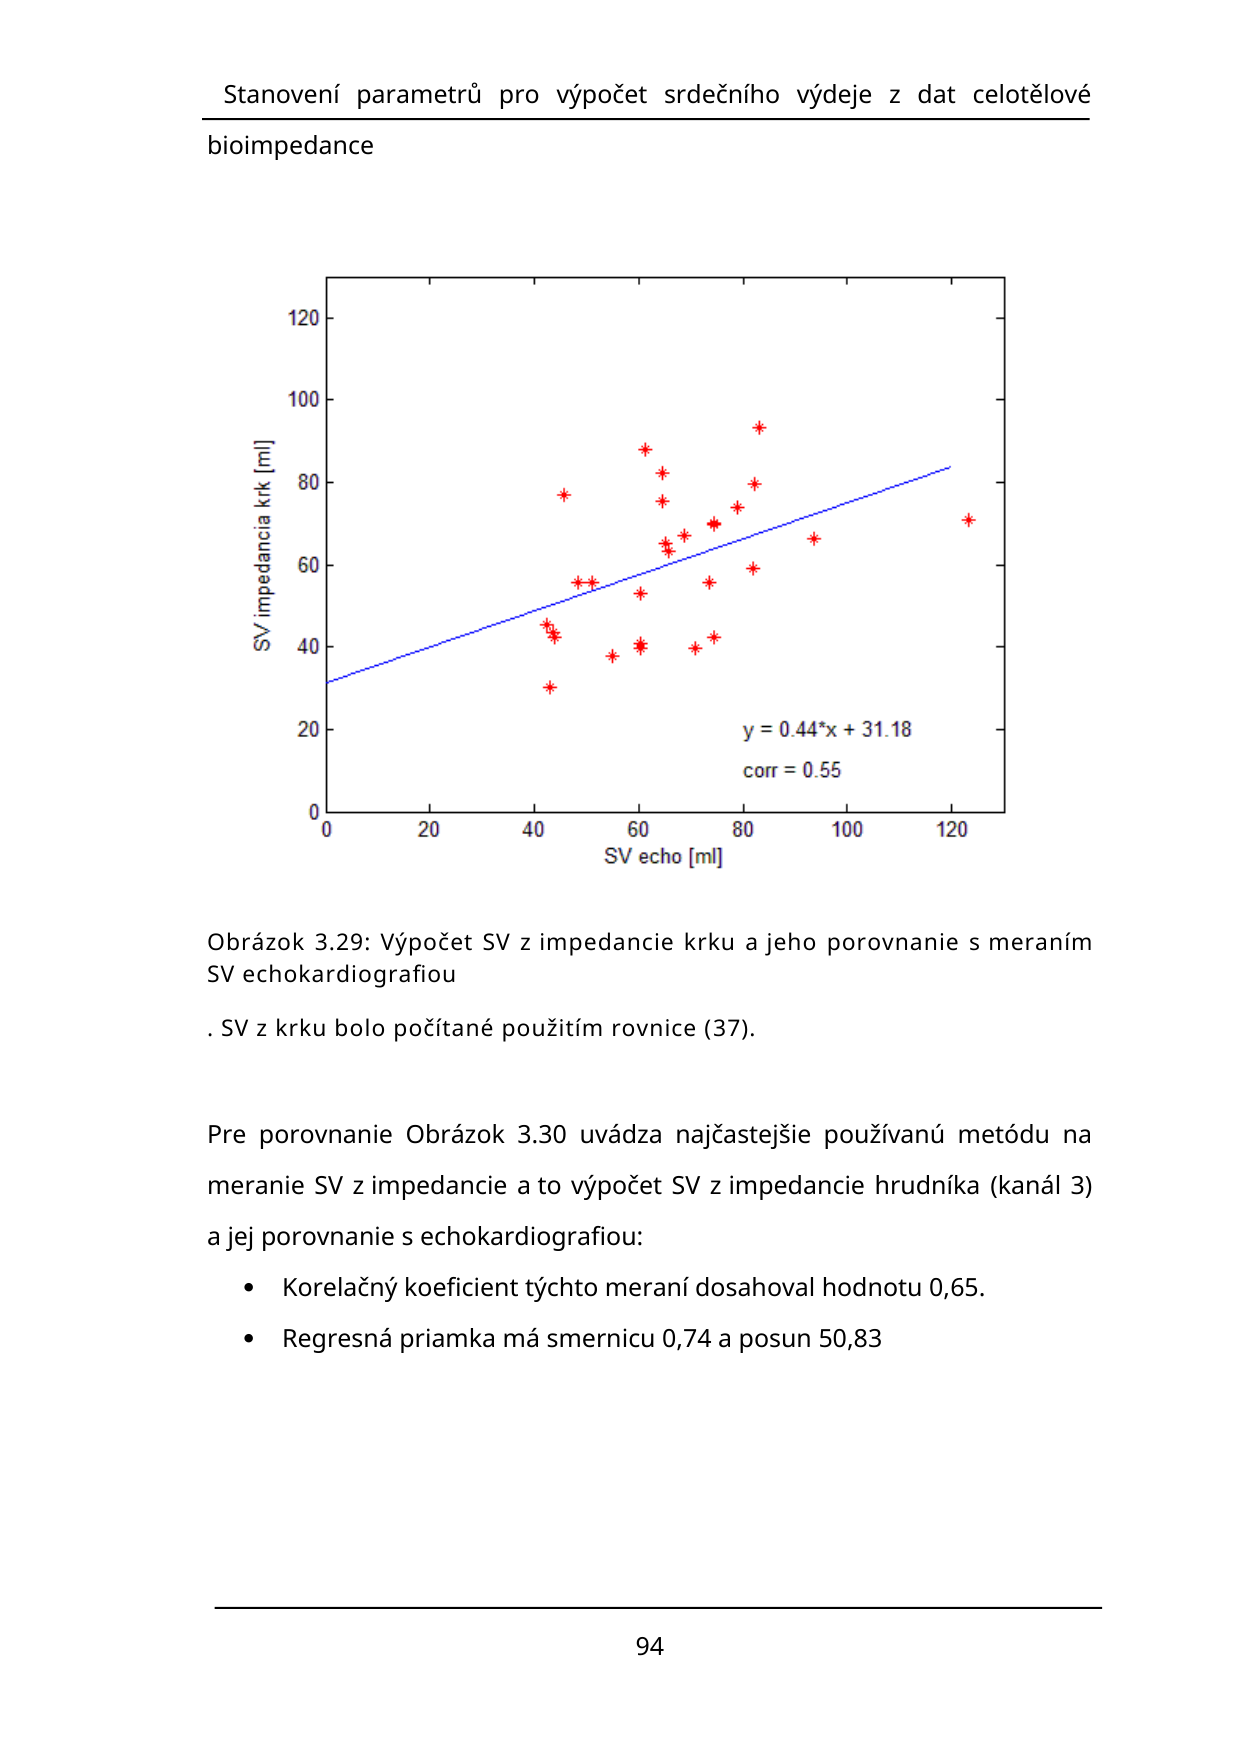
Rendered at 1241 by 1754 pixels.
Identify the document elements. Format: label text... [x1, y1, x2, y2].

picture [212, 227, 1087, 884]
list Korelačný koeficient týchto meraní dosahoval hodnotu 0,65. [244, 1270, 1092, 1304]
text . SV z krku bolo počítané použitím rovnice (37). [207, 1012, 1092, 1043]
list Regresná priamka má smernicu 0,74 a posun 50,83 [244, 1321, 1092, 1355]
